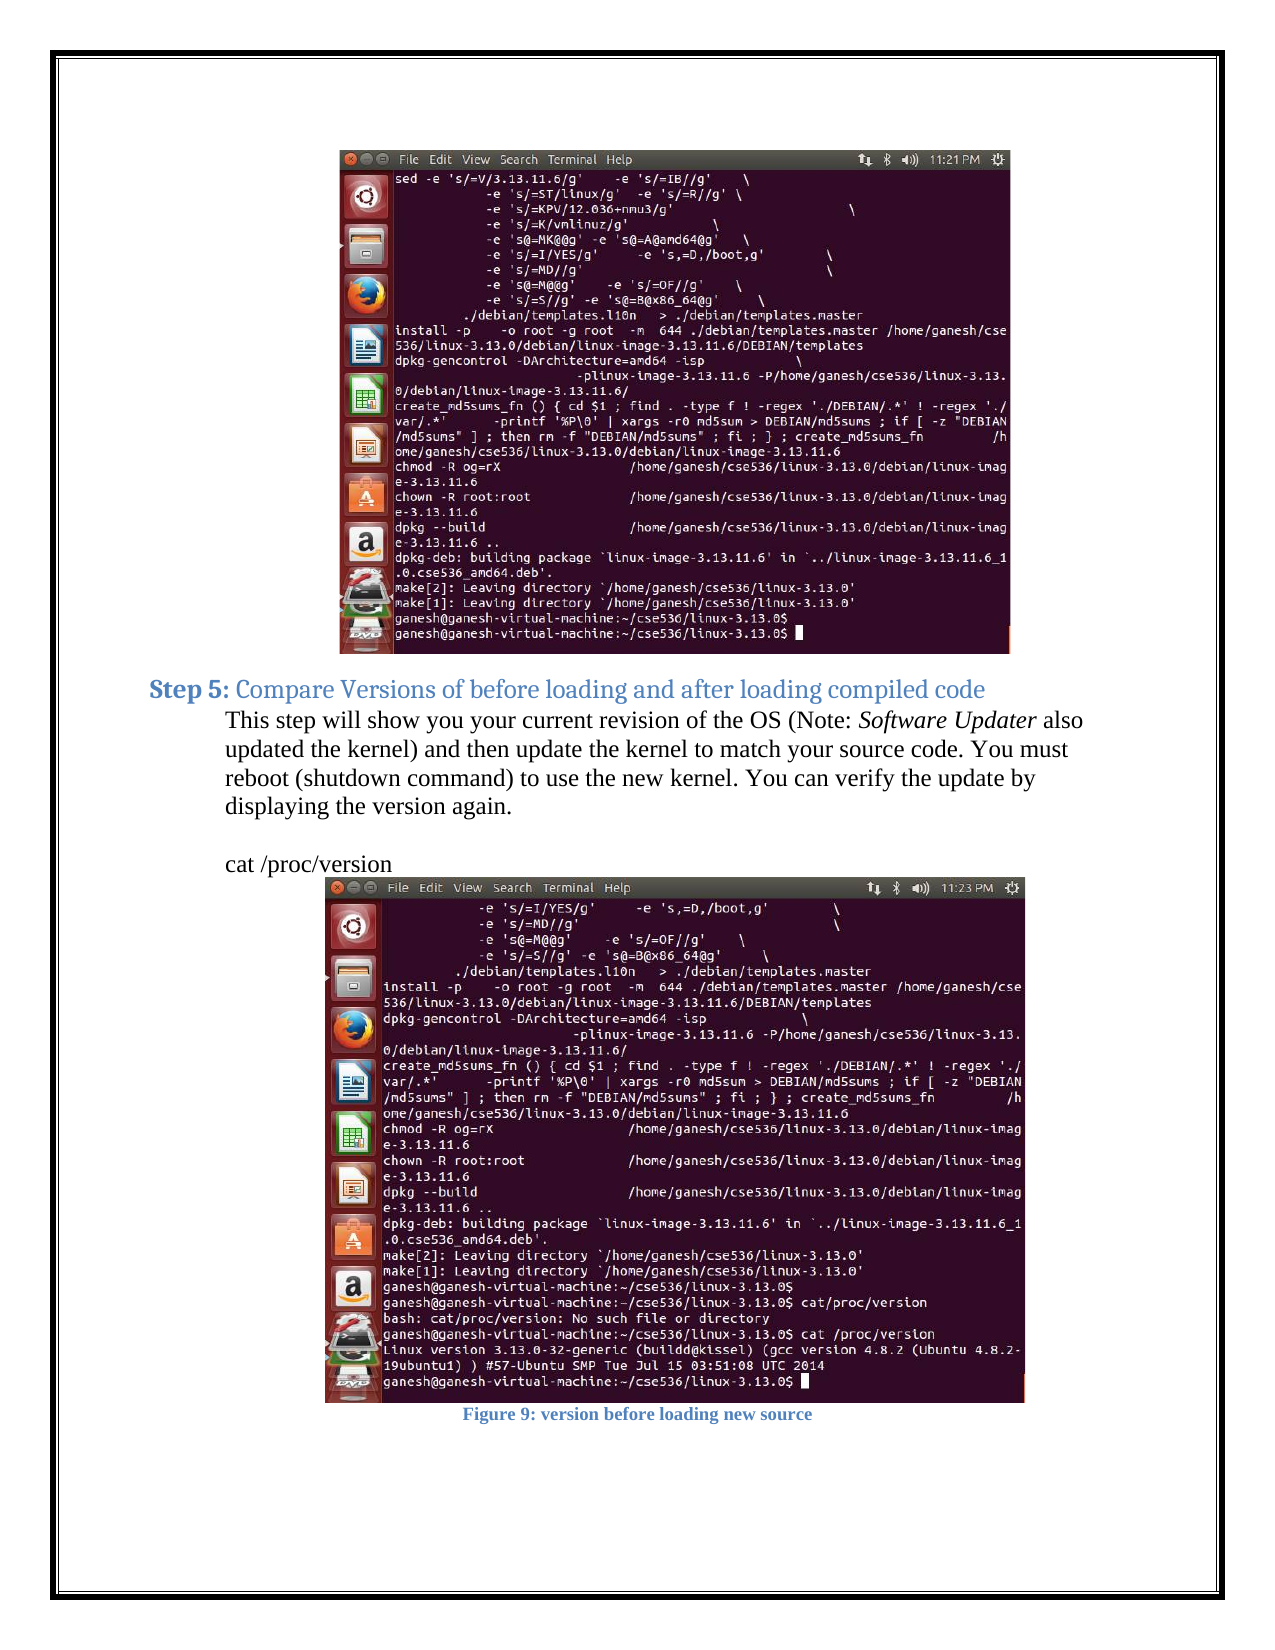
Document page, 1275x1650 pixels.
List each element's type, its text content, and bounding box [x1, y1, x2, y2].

subtitle Step 5: Compare Versions of before loading and after loading compiled code [150, 674, 1125, 705]
text This step will show you your current revision of the OS (Note: Software Updater also updated the kernel) and then update the kernel to match your source code. You must reboot (shutdown command) to use the new kernel. You can verify the update by displaying the version again. [225, 705, 1125, 820]
picture [339, 150, 1011, 654]
picture [325, 877, 1025, 1403]
text cat /proc/version [150, 849, 1125, 878]
